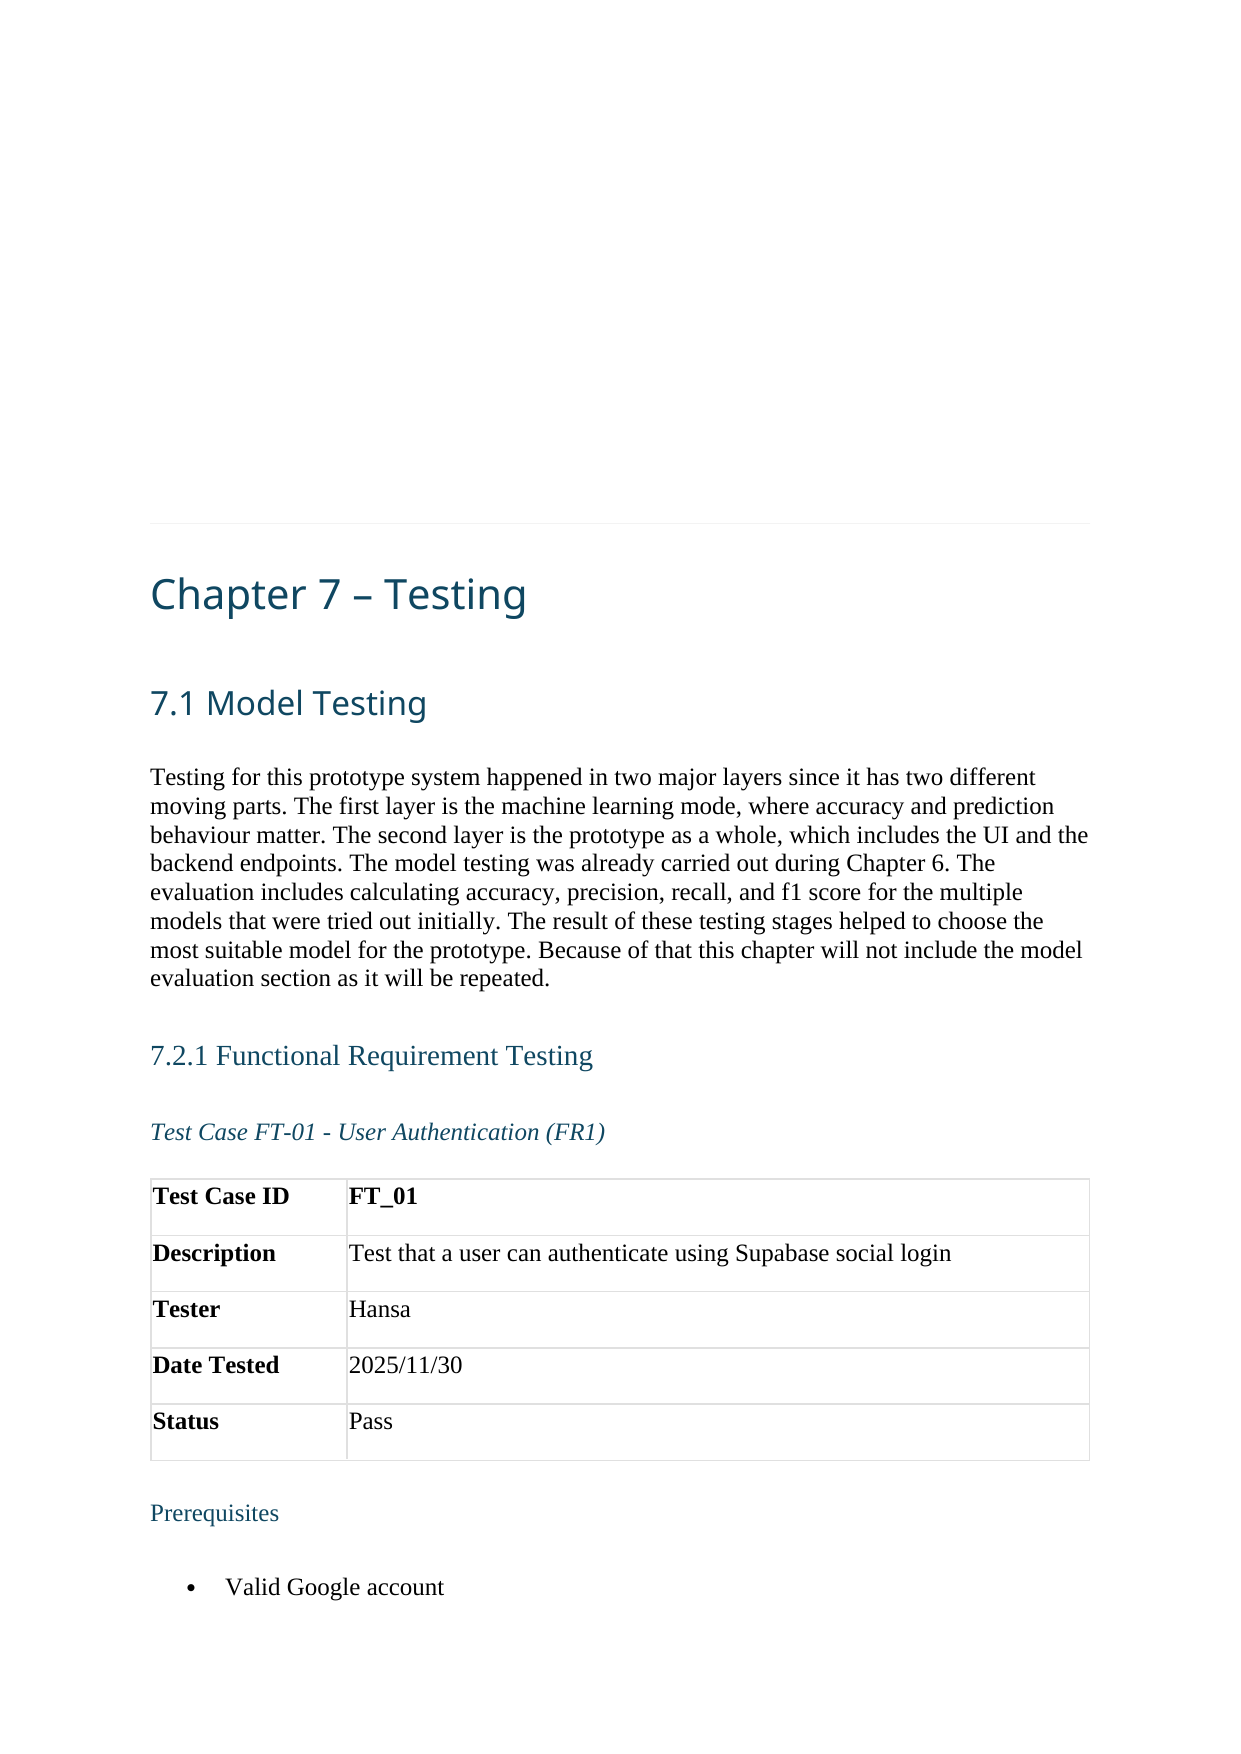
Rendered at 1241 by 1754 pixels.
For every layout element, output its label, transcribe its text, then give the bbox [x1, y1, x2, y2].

table_cell 2025/11/30 [348, 1349, 1089, 1403]
table_cell Pass [348, 1405, 1089, 1459]
table_cell Description [152, 1236, 346, 1291]
table_cell Hansa [348, 1292, 1089, 1347]
table_cell Tester [152, 1292, 346, 1347]
list Valid Google account [187, 1572, 1090, 1601]
table_cell Status [152, 1405, 346, 1459]
text Testing for this prototype system happened in two major layers since it has two different moving parts. The first layer is the machine learning mode, where accuracy and prediction behaviour matter. The second layer is the prototype as a whole, which includes the UI and the backend endpoints. The model testing was already carried out during Chapter 6. The evaluation includes calculating accuracy, precision, recall, and f1 score for the multiple models that were tried out initially. The result of these testing stages helped to choose the most suitable model for the prototype. Because of that this chapter will not include the model evaluation section as it will be repeated. [150, 762, 1090, 992]
table_header Test Case ID [152, 1180, 346, 1234]
subtitle 7.1 Model Testing [150, 680, 1090, 725]
subtitle Prerequisites [150, 1498, 1090, 1527]
table_header FT_01 [348, 1180, 1089, 1234]
subtitle 7.2.1 Functional Requirement Testing [150, 1038, 1090, 1071]
subtitle Chapter 7 – Testing [150, 565, 1090, 622]
subtitle Test Case FT-01 - User Authentication (FR1) [150, 1117, 1090, 1145]
table_cell Test that a user can authenticate using Supabase social login [348, 1236, 1089, 1291]
table_cell Date Tested [152, 1349, 346, 1403]
